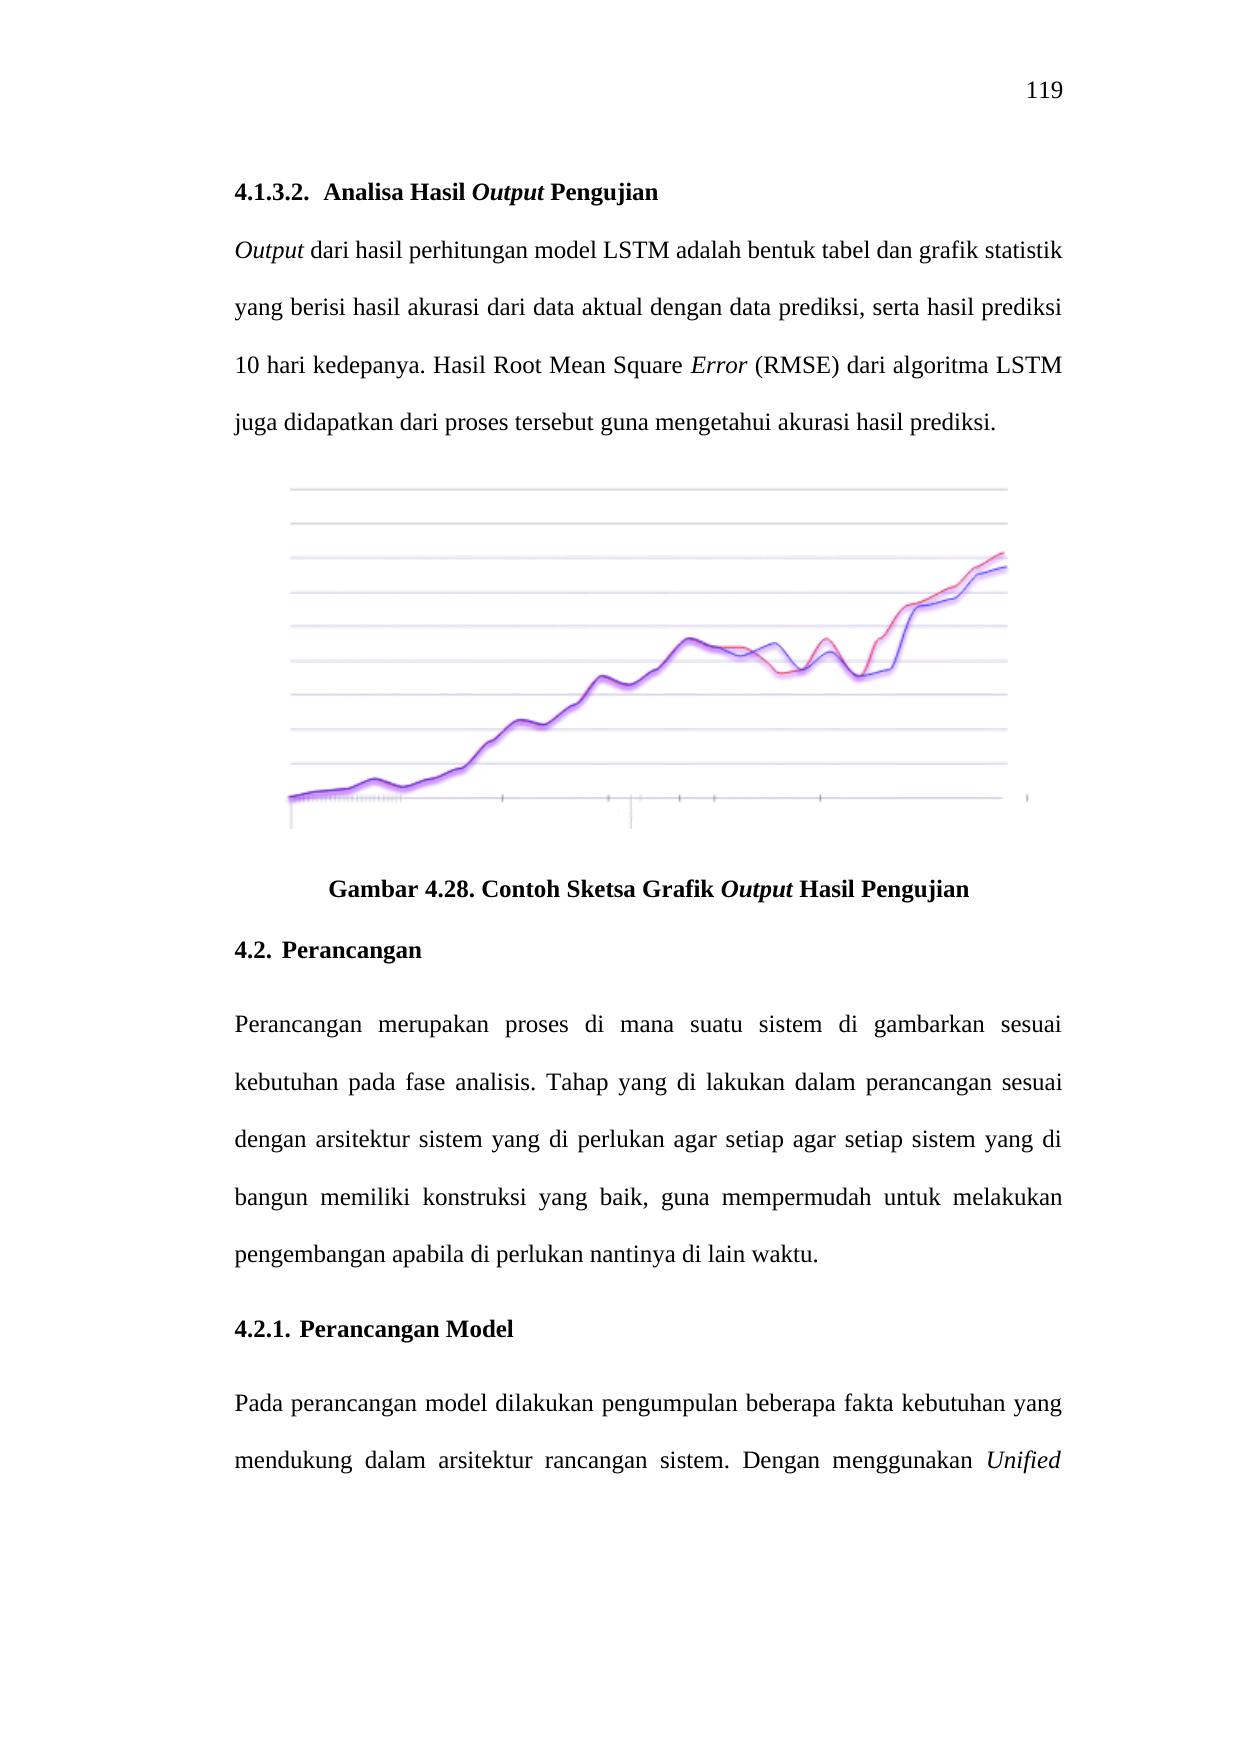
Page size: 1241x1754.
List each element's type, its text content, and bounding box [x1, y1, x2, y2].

subtitle Analisa Hasil Output Pengujian [234, 177, 1063, 206]
text Output dari hasil perhitungan model LSTM adalah bentuk tabel dan grafik statistik yang berisi hasil akurasi dari data aktual dengan data prediksi, serta hasil prediksi 10 hari kedepanya. Hasil Root Mean Square Error (RMSE) dari algoritma LSTM juga didapatkan dari proses tersebut guna mengetahui akurasi hasil prediksi. [234, 235, 1063, 436]
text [234, 1388, 1063, 1474]
text Perancangan merupakan proses di mana suatu sistem di gambarkan sesuai kebutuhan pada fase analisis. Tahap yang di lakukan dalam perancangan sesuai dengan arsitektur sistem yang di perlukan agar setiap agar setiap sistem yang di bangun memiliki konstruksi yang baik, guna mempermudah untuk melakukan pengembangan apabila di perlukan nantinya di lain waktu. [234, 1009, 1063, 1268]
subtitle Perancangan Model [234, 1314, 1063, 1342]
subtitle Perancangan [234, 935, 1063, 964]
picture [262, 481, 1036, 829]
